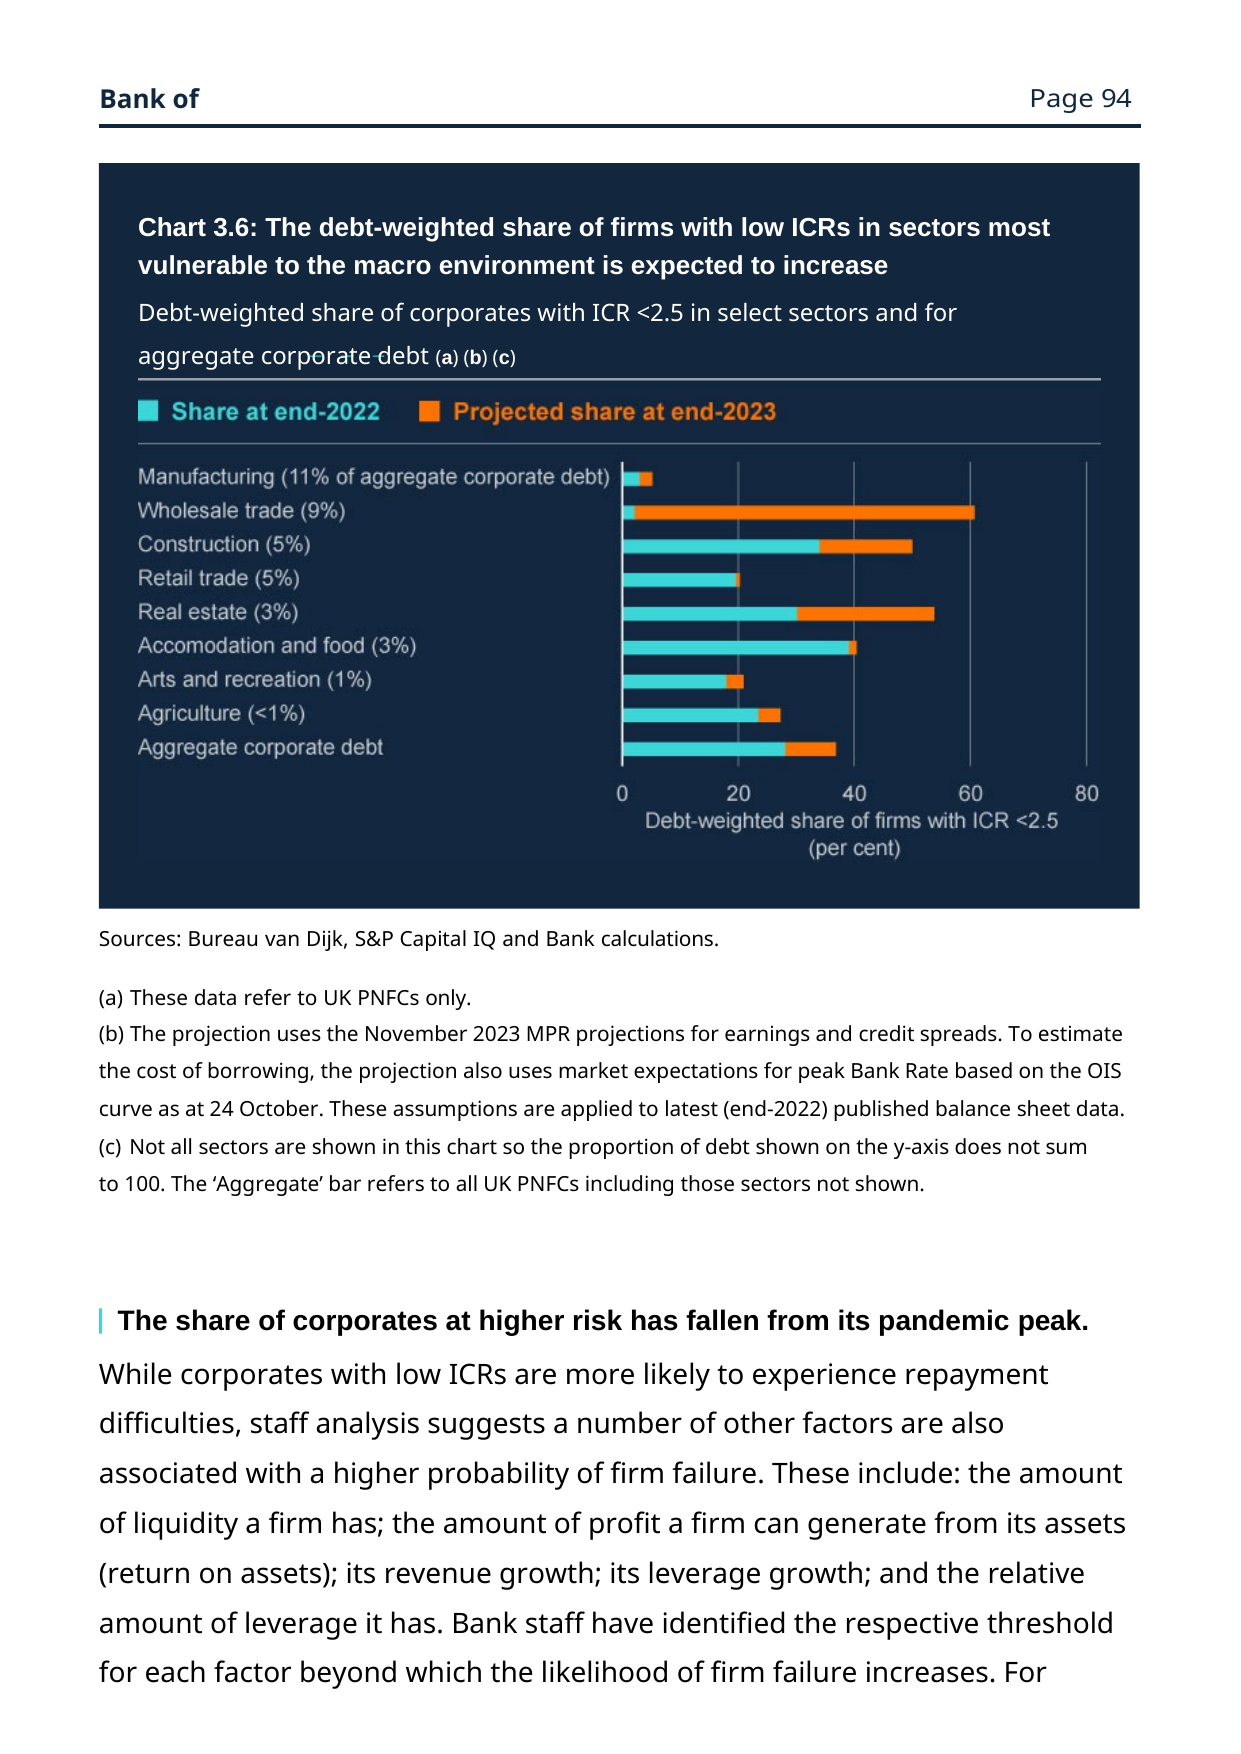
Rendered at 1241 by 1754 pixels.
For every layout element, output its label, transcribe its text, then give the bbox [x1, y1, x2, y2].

list Not all sectors are shown in this chart so the proportion of debt shown on the y-axis does not sum to 100. The ‘Aggregate’ bar refers to all UK PNFCs including those sectors not shown. [99, 1132, 1110, 1197]
picture [138, 378, 1101, 862]
list The projection uses the November 2023 MPR projections for earnings and credit spreads. To estimate the cost of borrowing, the projection also uses market expectations for peak Bank Rate based on the OIS curve as at 24 October. These assumptions are applied to latest (end-2022) published balance sheet data. [99, 1019, 1130, 1123]
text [99, 1354, 1138, 1691]
list These data refer to UK PNFCs only. [99, 983, 1152, 1011]
subtitle The share of corporates at higher risk has fallen from its pandemic peak. [117, 1304, 1152, 1336]
text Sources: Bureau van Dijk, S&P Capital IQ and Bank calculations. [99, 924, 1152, 952]
